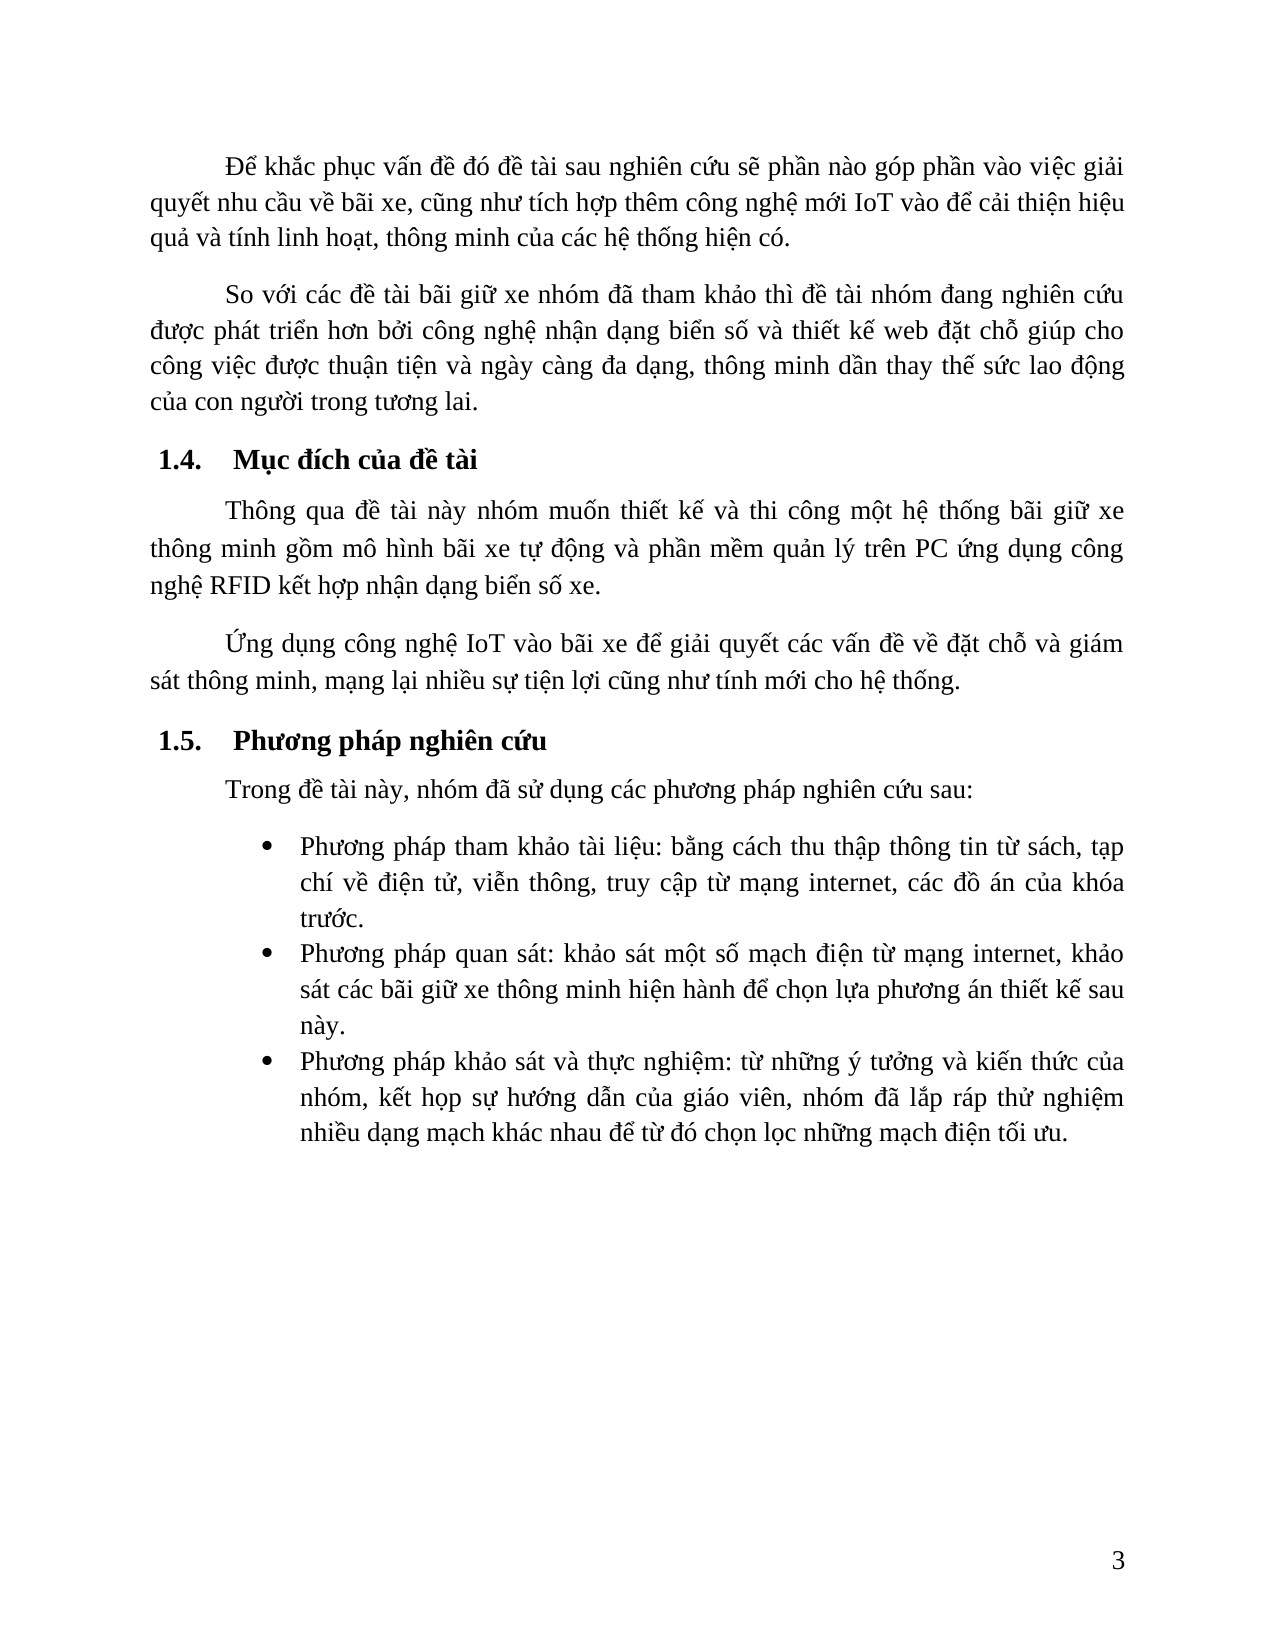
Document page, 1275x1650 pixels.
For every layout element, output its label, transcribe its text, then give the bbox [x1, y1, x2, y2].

list Phương pháp quan sát: khảo sát một số mạch điện từ mạng internet, khảo sát các bãi giữ xe thông minh hiện hành để chọn lựa phương án thiết kế sau này. [262, 937, 1125, 1040]
list Phương pháp tham khảo tài liệu: bằng cách thu thập thông tin từ sách, tạp chí về điện tử, viễn thông, truy cập từ mạng internet, các đồ án của khóa trước. [262, 830, 1125, 933]
text Trong đề tài này, nhóm đã sử dụng các phương pháp nghiên cứu sau: [150, 774, 1125, 805]
text Ứng dụng công nghệ IoT vào bãi xe để giải quyết các vấn đề về đặt chỗ và giám sát thông minh, mạng lại nhiều sự tiện lợi cũng như tính mới cho hệ thống. [150, 627, 1125, 696]
subtitle Mục đích của đề tài [158, 442, 1125, 475]
list Phương pháp khảo sát và thực nghiệm: từ những ý tưởng và kiến thức của nhóm, kết họp sự hướng dẫn của giáo viên, nhóm đã lắp ráp thử nghiệm nhiều dạng mạch khác nhau để từ đó chọn lọc những mạch điện tối ưu. [262, 1045, 1125, 1147]
text Để khắc phục vấn đề đó đề tài sau nghiên cứu sẽ phần nào góp phần vào việc giải quyết nhu cầu về bãi xe, cũng như tích hợp thêm công nghệ mới IoT vào để cải thiện hiệu quả và tính linh hoạt, thông minh của các hệ thống hiện có. [150, 150, 1125, 253]
subtitle Phương pháp nghiên cứu [158, 723, 1125, 756]
text So với các đề tài bãi giữ xe nhóm đã tham khảo thì đề tài nhóm đang nghiên cứu được phát triển hơn bởi công nghệ nhận dạng biển số và thiết kế web đặt chỗ giúp cho công việc được thuận tiện và ngày càng đa dạng, thông minh dần thay thế sức lao động của con người trong tương lai. [150, 278, 1125, 416]
text Thông qua đề tài này nhóm muốn thiết kế và thi công một hệ thống bãi giữ xe thông minh gồm mô hình bãi xe tự động và phần mềm quản lý trên PC ứng dụng công nghệ RFID kết hợp nhận dạng biển số xe. [150, 494, 1125, 600]
